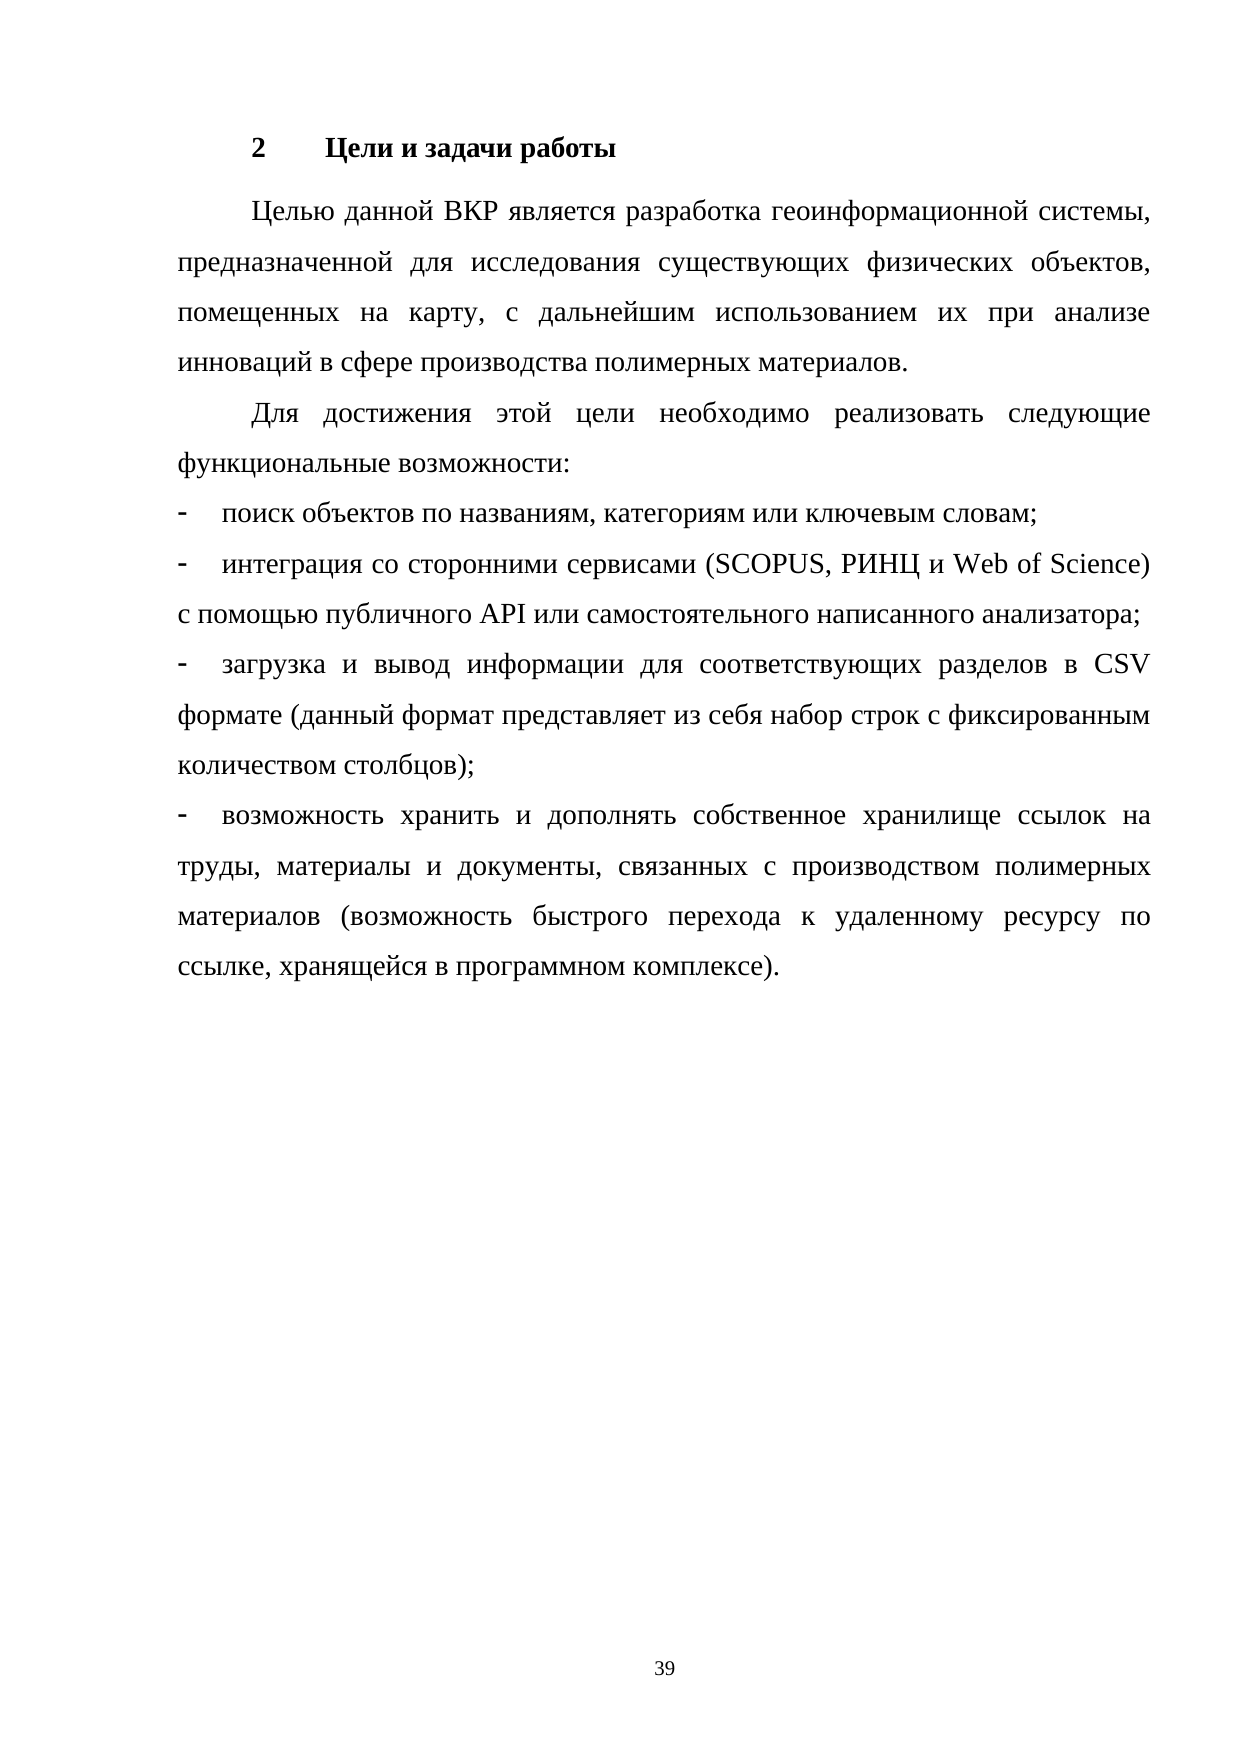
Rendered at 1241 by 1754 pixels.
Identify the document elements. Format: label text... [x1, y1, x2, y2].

subtitle Цели и задачи работы [177, 131, 1152, 164]
text Целью данной ВКР является разработка геоинформационной системы, предназначенной для исследования существующих физических объектов, помещенных на карту, с дальнейшим использованием их при анализе инноваций в сфере производства полимерных материалов. [177, 193, 1152, 378]
list поиск объектов по названиям, категориям или ключевым словам; [177, 495, 1152, 529]
list загрузка и вывод информации для соответствующих разделов в CSV формате (данный формат представляет из себя набор строк с фиксированным количеством столбцов); [177, 646, 1152, 781]
text Для достижения этой цели необходимо реализовать следующие функциональные возможности: [177, 395, 1152, 478]
list возможность хранить и дополнять собственное хранилище ссылок на труды, материалы и документы, связанных с производством полимерных материалов (возможность быстрого перехода к удаленному ресурсу по ссылке, хранящейся в программном комплексе). [177, 797, 1152, 982]
list интеграция со сторонними сервисами (SCOPUS, РИНЦ и Web of Science) с помощью публичного API или самостоятельного написанного анализатора; [177, 546, 1152, 630]
